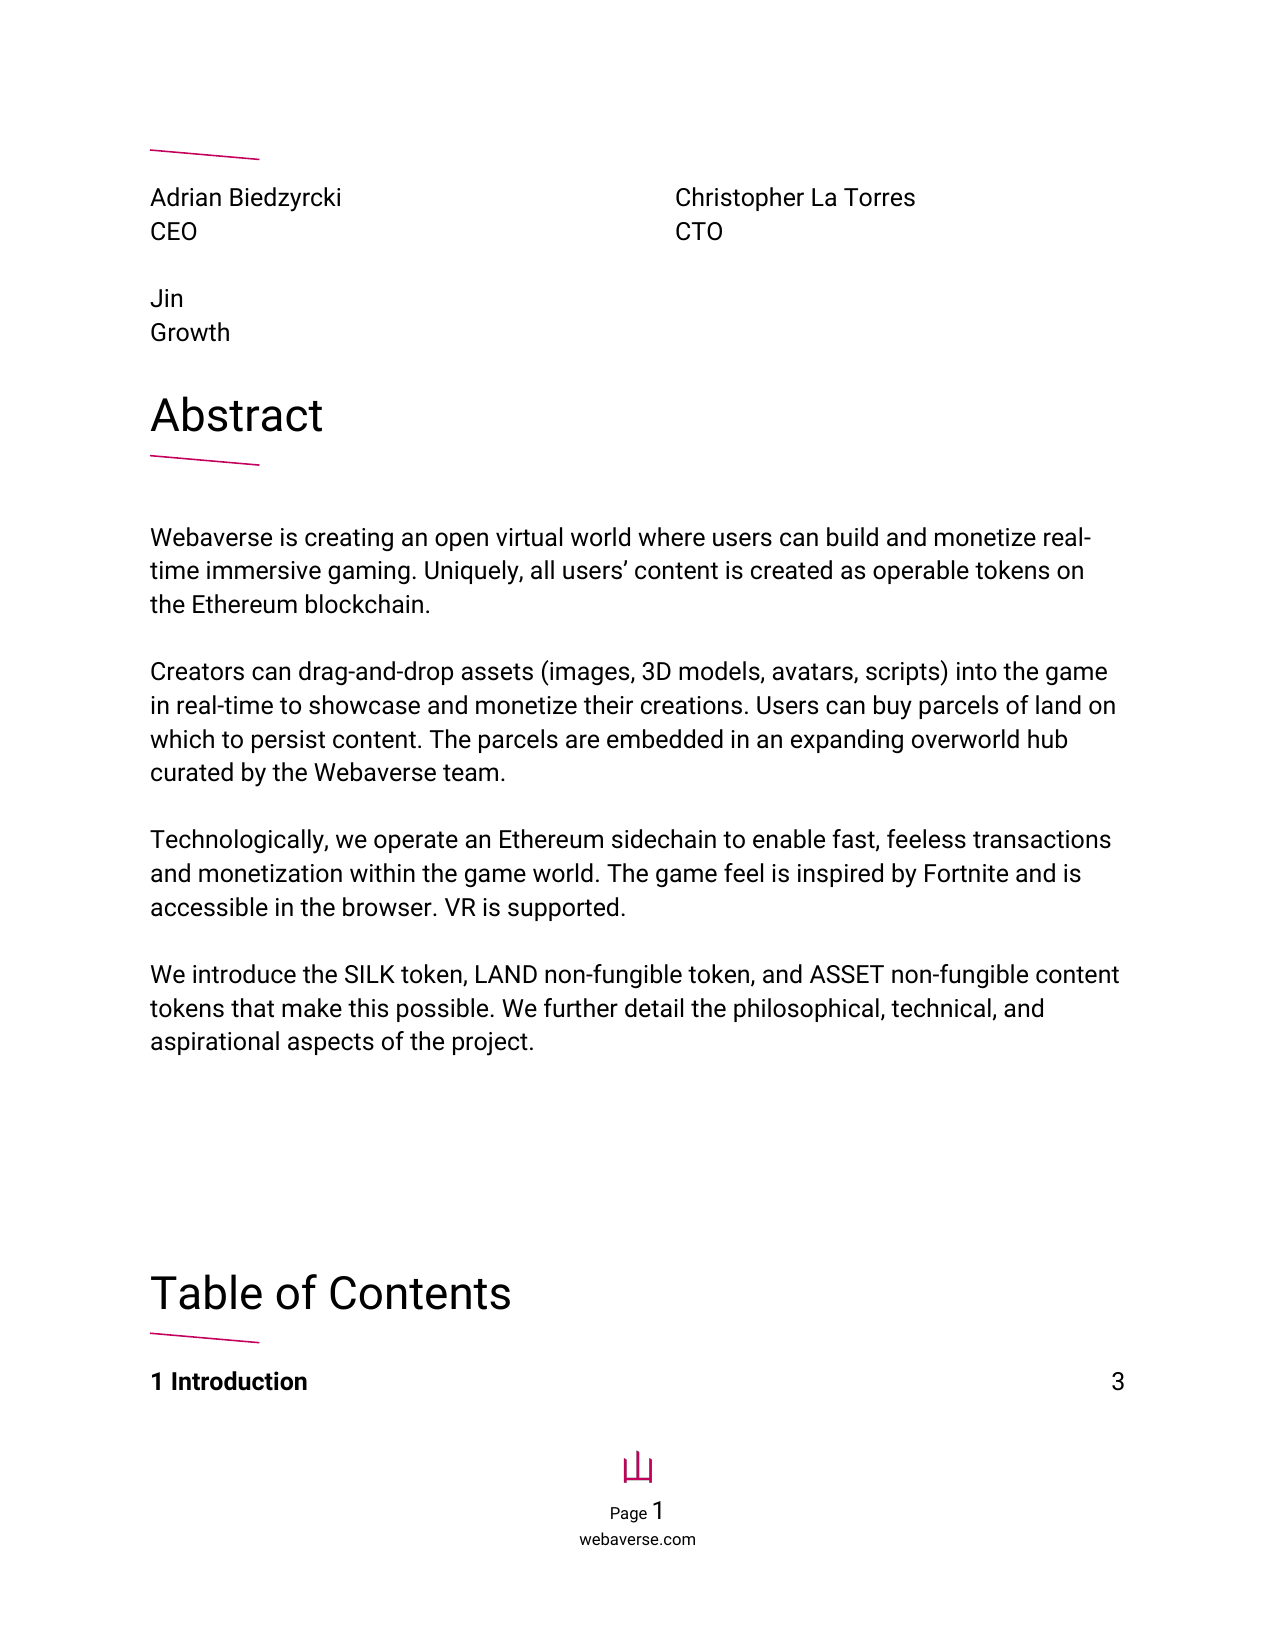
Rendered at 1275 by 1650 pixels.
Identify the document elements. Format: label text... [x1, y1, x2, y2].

text CTO [675, 217, 1125, 247]
text Jin [150, 284, 1125, 314]
subtitle Table of Contents [150, 1267, 1125, 1321]
text Creators can drag-and-drop assets (images, 3D models, avatars, scripts) into the game in real-time to showcase and monetize their creations. Users can buy parcels of land on which to persist content. The parcels are embedded in an expanding overworld hub curated by the Webaverse team. [150, 657, 1125, 788]
text We introduce the SILK token, LAND non-fungible token, and ASSET non-fungible content tokens that make this possible. We further detail the philosophical, technical, and aspirational aspects of the project. [150, 960, 1125, 1057]
text 1 Introduction [150, 1367, 600, 1396]
text Growth [150, 318, 1125, 347]
subtitle Abstract [150, 389, 1125, 443]
text Christopher La Torres [675, 184, 1125, 213]
text 3 [675, 1367, 1125, 1396]
text Technologically, we operate an Ethereum sidechain to enable fast, feeless transactions and monetization within the game world. The game feel is inspired by Fortnite and is accessible in the browser. VR is supported. [150, 826, 1125, 922]
text Webaverse is creating an open virtual world where users can build and monetize real-time immersive gaming. Uniquely, all users’ content is created as operable tokens on the Ethereum blockchain. [150, 523, 1125, 619]
text Adrian Biedzyrcki [150, 184, 600, 213]
picture [614, 1445, 661, 1492]
text CEO [150, 217, 600, 247]
